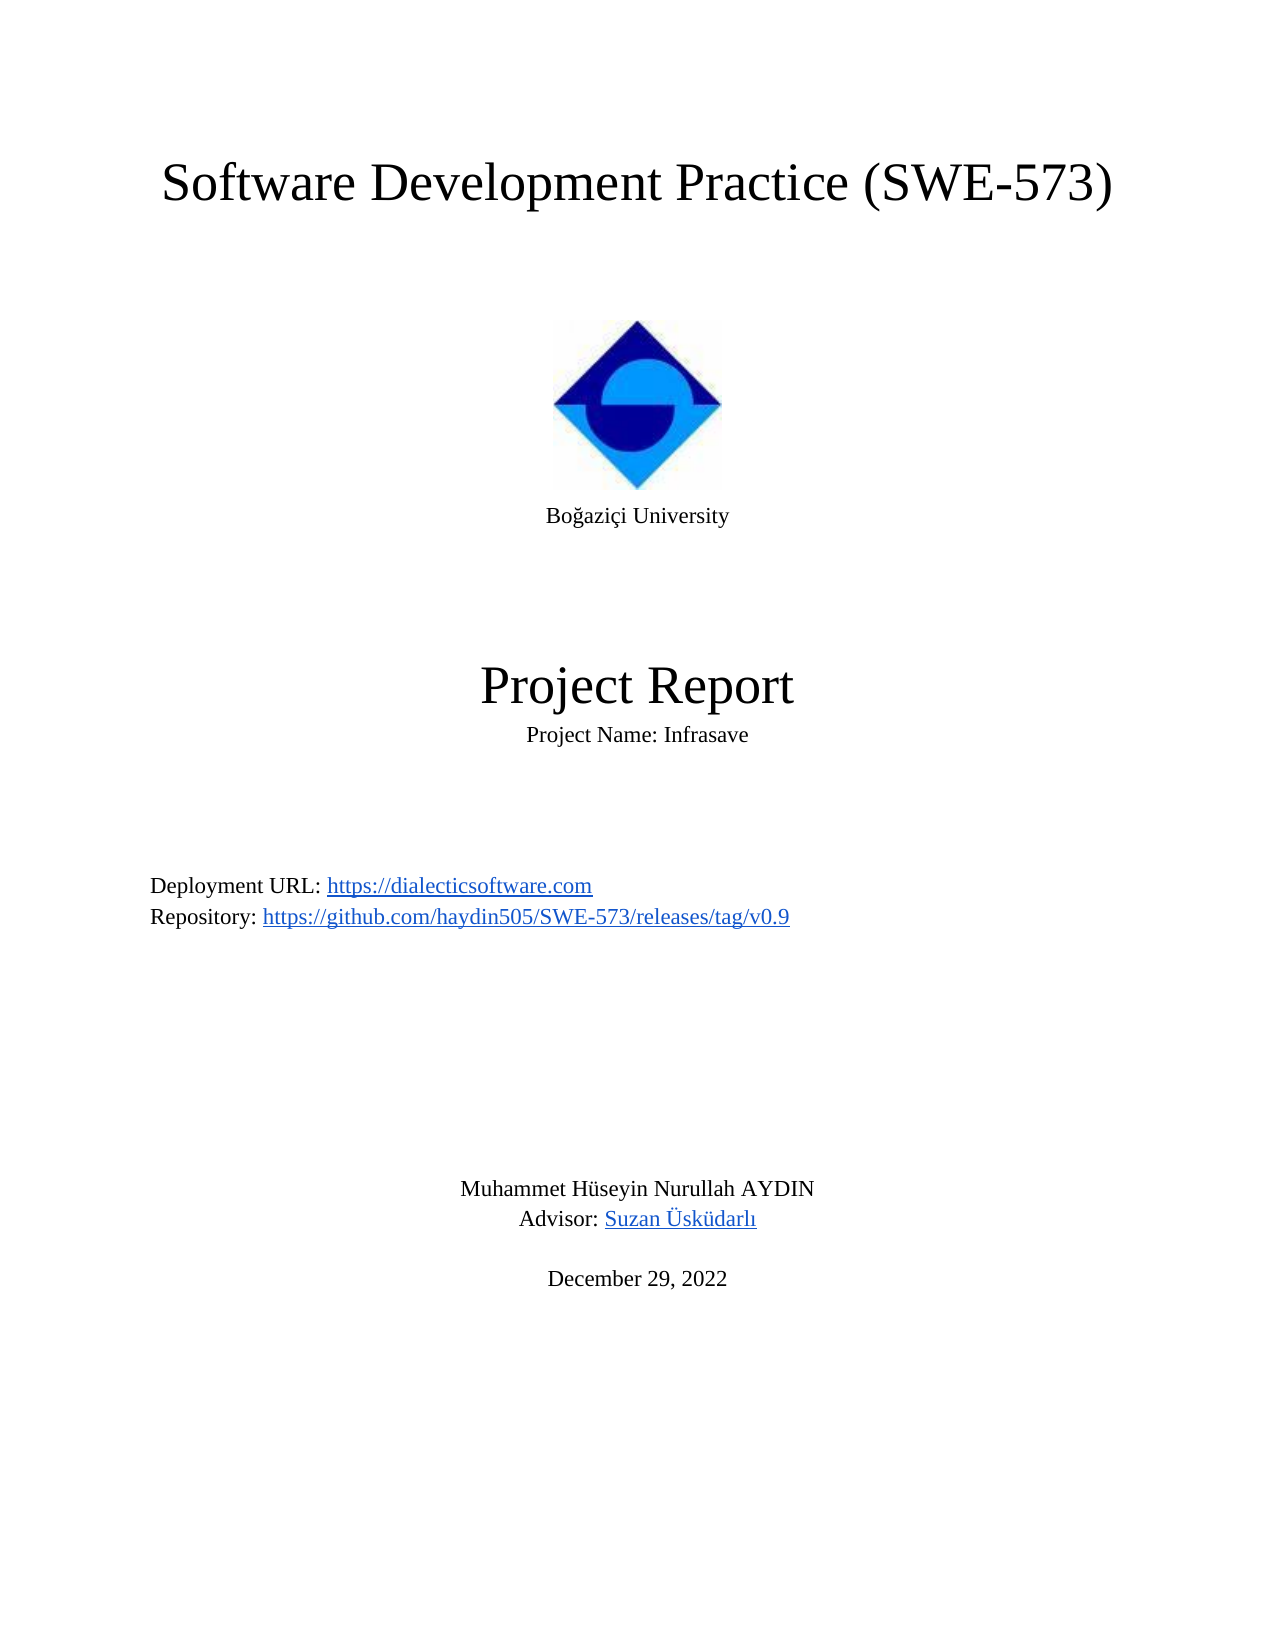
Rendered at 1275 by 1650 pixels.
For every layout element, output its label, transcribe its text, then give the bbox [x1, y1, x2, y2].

title Project Report [150, 653, 1125, 715]
text Repository: https://github.com/haydin505/SWE-573/releases/tag/v0.9 [150, 903, 1125, 929]
text Advisor: Suzan Üsküdarlı [150, 1205, 1125, 1231]
text Deployment URL: https://dialecticsoftware.com [150, 872, 1125, 899]
text Muhammet Hüseyin Nurullah AYDIN [150, 1174, 1125, 1201]
text Boğaziçi University [150, 502, 1125, 528]
text Project Name: Infrasave [150, 721, 1125, 748]
title Software Development Practice (SWE-573) [150, 150, 1125, 212]
picture [553, 320, 722, 490]
text December 29, 2022 [150, 1265, 1125, 1292]
